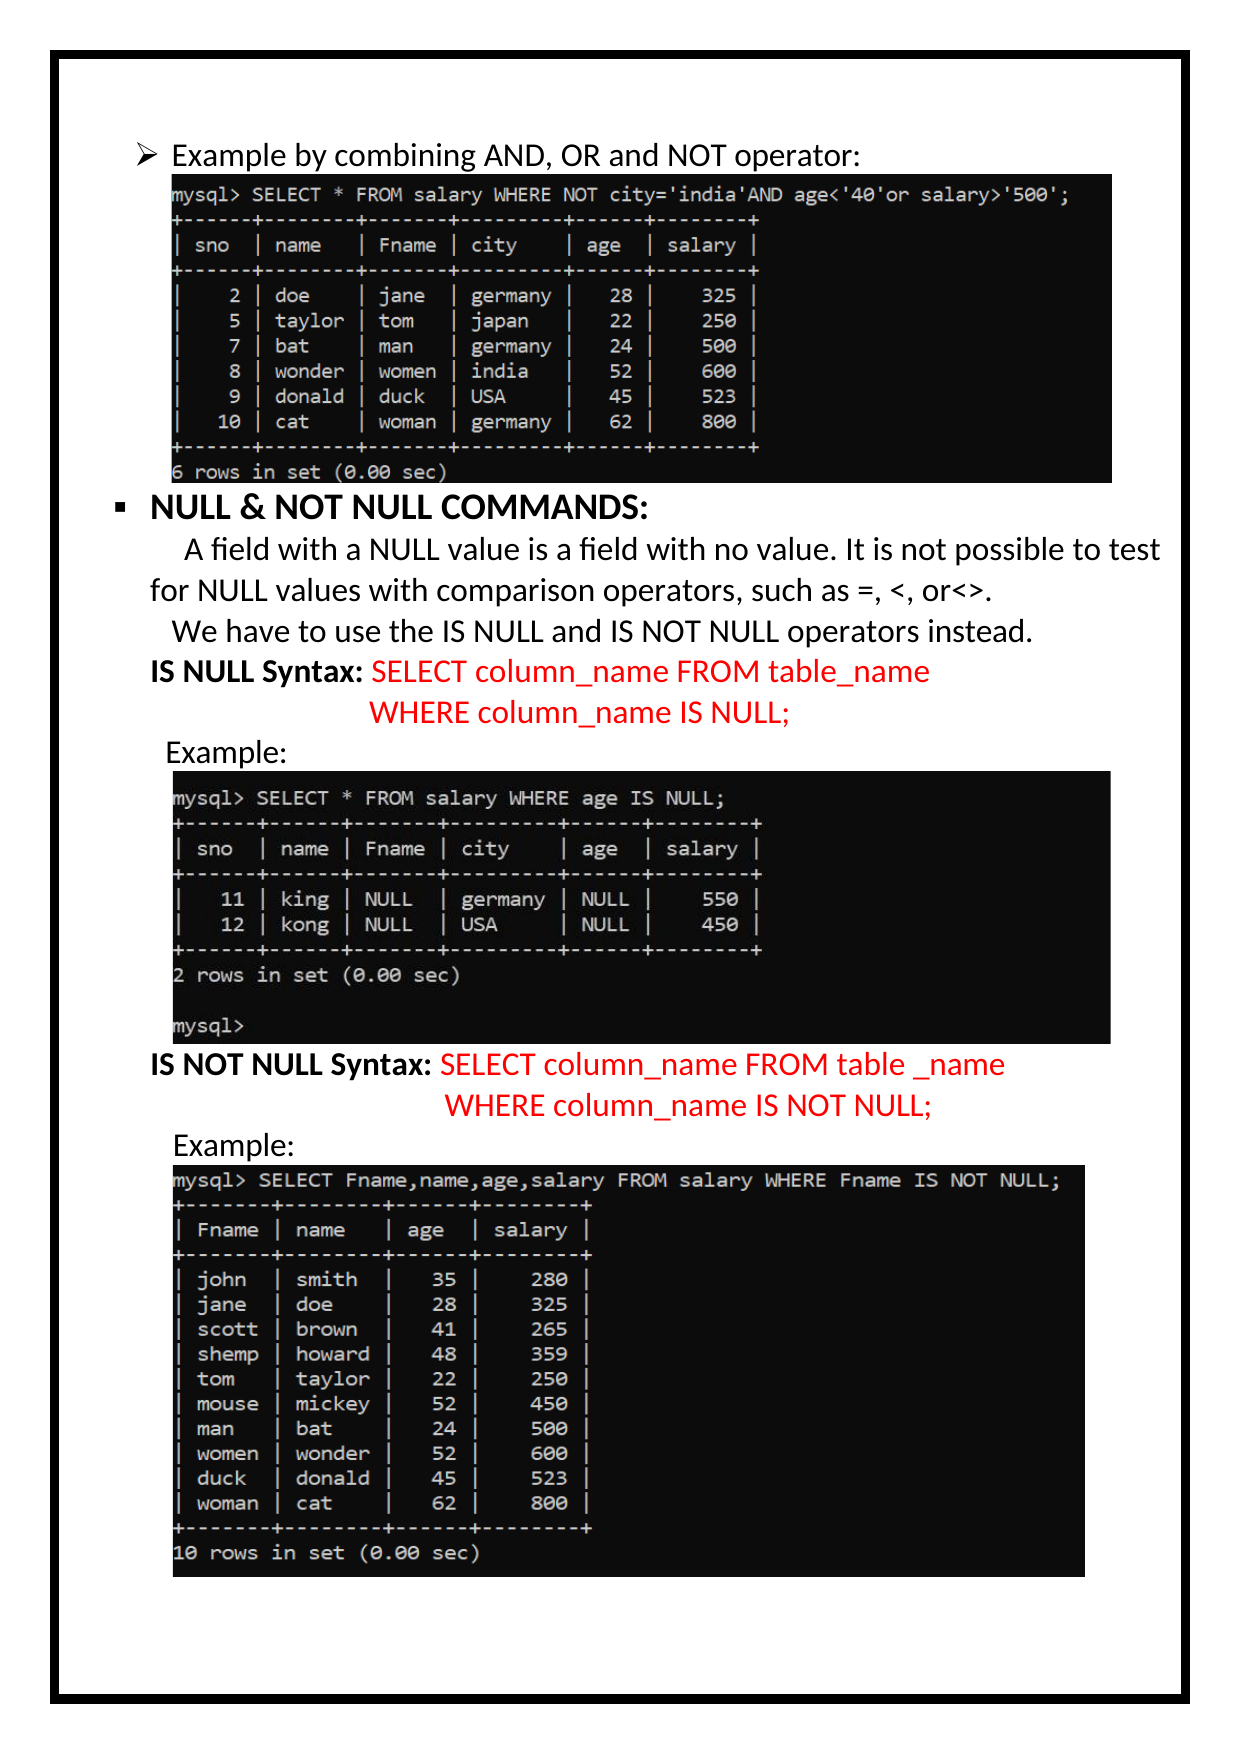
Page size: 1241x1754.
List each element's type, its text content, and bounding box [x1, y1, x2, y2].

picture [172, 771, 1111, 1044]
text IS NULL Syntax: SELECT column_name FROM table_name WHERE column_name IS NULL; [150, 650, 987, 732]
text A field with a NULL value is a field with no value. It is not possible to test for NULL values with comparison operators, such as =, <, or<>. [150, 528, 1180, 610]
list Example by combining AND, OR and NOT operator: [134, 134, 1180, 175]
subtitle NULL & NOT NULL COMMANDS: [112, 483, 1180, 528]
picture [172, 1165, 1085, 1577]
text Example: [173, 1124, 1180, 1165]
text IS NOT NULL Syntax: SELECT column_name FROM table _name [150, 1043, 1180, 1084]
text WHERE column_name IS NOT NULL; [444, 1084, 1180, 1124]
text Example: [165, 732, 1180, 771]
text We have to use the IS NULL and IS NOT NULL operators instead. [171, 610, 1180, 650]
picture [171, 174, 1112, 483]
